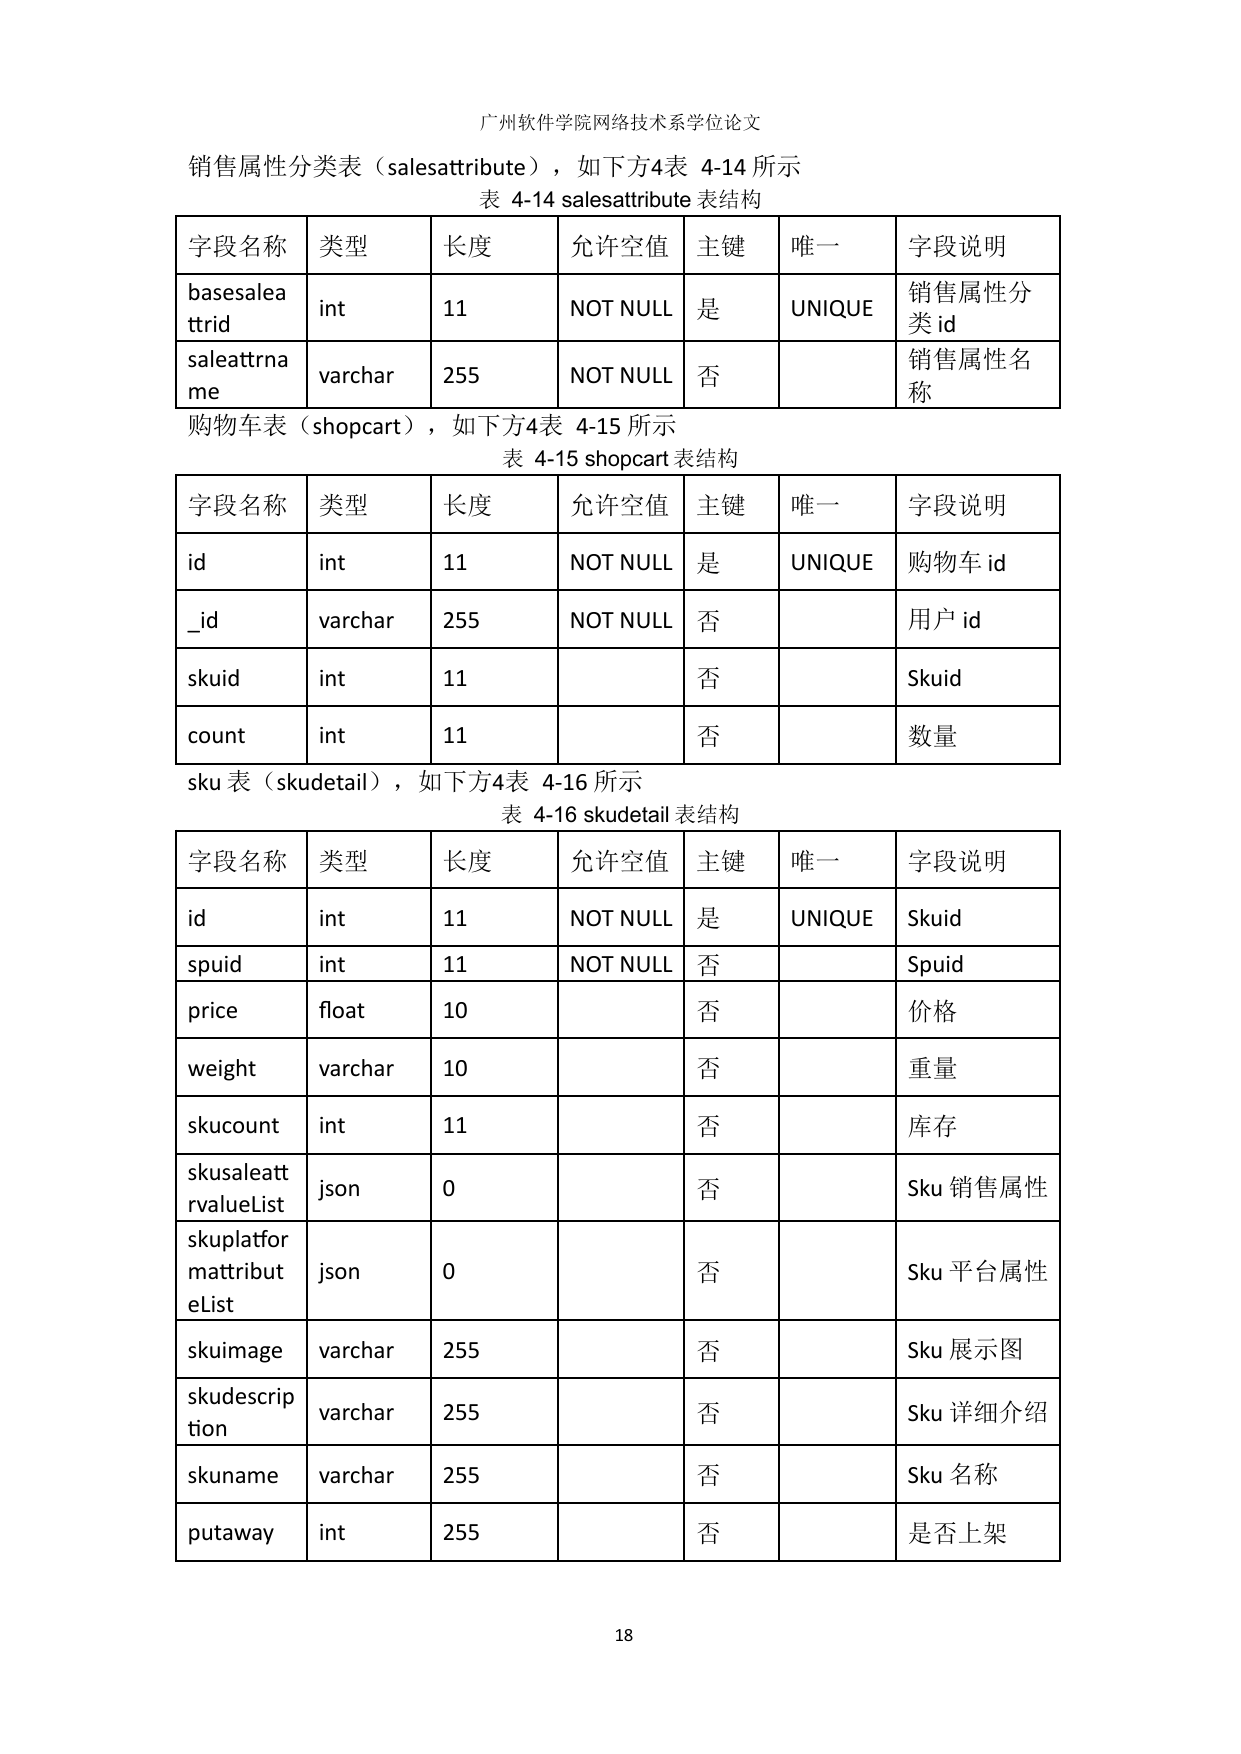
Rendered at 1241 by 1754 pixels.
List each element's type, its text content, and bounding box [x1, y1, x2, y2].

table_cell [780, 1222, 895, 1319]
table_cell int [308, 947, 430, 979]
table_cell [559, 1222, 683, 1319]
table_header 主键 [685, 217, 778, 273]
table_cell UNIQUE [780, 534, 895, 589]
table_cell 255 [432, 1321, 557, 1377]
table_cell _id [177, 591, 306, 647]
table_header 字段说明 [897, 832, 1059, 887]
table_cell id [177, 534, 306, 589]
table_cell Sku展示图 [897, 1321, 1059, 1377]
table_cell [780, 982, 895, 1037]
table_cell 用户id [897, 591, 1059, 647]
table_cell 销售属性分类id [897, 275, 1059, 340]
table_cell 11 [432, 275, 557, 340]
table_cell [559, 649, 683, 705]
table_header 字段说明 [897, 476, 1059, 532]
table_cell 是 [685, 275, 778, 340]
table_cell varchar [308, 1446, 430, 1502]
table_cell json [308, 1155, 430, 1220]
table_cell 11 [432, 947, 557, 979]
table_cell [780, 1097, 895, 1153]
table_cell 11 [432, 649, 557, 705]
table_cell [780, 1321, 895, 1377]
table_cell 数量 [897, 707, 1059, 762]
table_header 允许空值 [559, 832, 683, 887]
table_cell 0 [432, 1155, 557, 1220]
table_cell [780, 649, 895, 705]
table_cell 255 [432, 1504, 557, 1559]
table_cell Sku平台属性 [897, 1222, 1059, 1319]
table_cell 是 [685, 534, 778, 589]
table_header 字段名称 [177, 832, 306, 887]
table_header 字段说明 [897, 217, 1059, 273]
table_cell skusaleattrvalueList [177, 1155, 306, 1220]
table_cell Sku名称 [897, 1446, 1059, 1502]
table_cell 否 [685, 1504, 778, 1559]
table_cell 价格 [897, 982, 1059, 1037]
table_cell 购物车id [897, 534, 1059, 589]
table_cell NOT NULL [559, 342, 683, 407]
table_cell [780, 1379, 895, 1444]
table_header 字段名称 [177, 476, 306, 532]
table_cell [780, 342, 895, 407]
table_cell Spuid [897, 947, 1059, 979]
table_cell 库存 [897, 1097, 1059, 1153]
table_cell spuid [177, 947, 306, 979]
table_cell count [177, 707, 306, 762]
table_cell [780, 1039, 895, 1095]
text 购物车表（shopcart），如下方表 4-15所示 [187, 409, 1053, 441]
table_cell int [308, 707, 430, 762]
table_cell 重量 [897, 1039, 1059, 1095]
table_cell int [308, 275, 430, 340]
table_header 类型 [308, 217, 430, 273]
table_header 允许空值 [559, 476, 683, 532]
table_cell 11 [432, 889, 557, 945]
table_cell 否 [685, 1446, 778, 1502]
table_cell 0 [432, 1222, 557, 1319]
table_cell 否 [685, 707, 778, 762]
table_cell 否 [685, 1155, 778, 1220]
table_cell float [308, 982, 430, 1037]
table_cell skuname [177, 1446, 306, 1502]
table_cell Skuid [897, 889, 1059, 945]
table_cell [559, 1379, 683, 1444]
table_cell price [177, 982, 306, 1037]
table_cell [559, 1097, 683, 1153]
table_cell 否 [685, 1379, 778, 1444]
table_cell 11 [432, 707, 557, 762]
table_cell skucount [177, 1097, 306, 1153]
table_cell NOT NULL [559, 591, 683, 647]
table_cell 11 [432, 1097, 557, 1153]
table_cell skudescription [177, 1379, 306, 1444]
table_cell [559, 1039, 683, 1095]
table_cell varchar [308, 1039, 430, 1095]
table_cell [559, 982, 683, 1037]
table_cell UNIQUE [780, 275, 895, 340]
table_cell skuplatformattributeList [177, 1222, 306, 1319]
table_cell int [308, 889, 430, 945]
table_cell 255 [432, 591, 557, 647]
table_header 类型 [308, 832, 430, 887]
table_cell [559, 1504, 683, 1559]
table_cell [780, 707, 895, 762]
table_cell 否 [685, 947, 778, 979]
table_header 主键 [685, 476, 778, 532]
table_cell 11 [432, 534, 557, 589]
table_cell 销售属性名称 [897, 342, 1059, 407]
table_cell [780, 947, 895, 979]
table_cell NOT NULL [559, 947, 683, 979]
table_header 长度 [432, 476, 557, 532]
table_cell id [177, 889, 306, 945]
table_cell [559, 1155, 683, 1220]
table_cell varchar [308, 591, 430, 647]
table_cell varchar [308, 1321, 430, 1377]
table_cell 否 [685, 342, 778, 407]
table_cell 否 [685, 1222, 778, 1319]
table_cell skuid [177, 649, 306, 705]
table_cell int [308, 1097, 430, 1153]
table_cell saleattrname [177, 342, 306, 407]
table_header 长度 [432, 832, 557, 887]
table_cell 255 [432, 1446, 557, 1502]
table_cell Skuid [897, 649, 1059, 705]
table_cell 是 [685, 889, 778, 945]
table_cell int [308, 534, 430, 589]
table_cell 否 [685, 649, 778, 705]
table_cell [780, 1446, 895, 1502]
table_cell 否 [685, 982, 778, 1037]
table_cell skuimage [177, 1321, 306, 1377]
table_header 允许空值 [559, 217, 683, 273]
table_cell [559, 707, 683, 762]
table_cell 是否上架 [897, 1504, 1059, 1559]
text 表 4-16 skudetail表结构 [187, 797, 1053, 829]
table_header 字段名称 [177, 217, 306, 273]
table_cell json [308, 1222, 430, 1319]
table_header 类型 [308, 476, 430, 532]
table_header 主键 [685, 832, 778, 887]
table_cell 10 [432, 1039, 557, 1095]
table_cell 255 [432, 342, 557, 407]
table_cell Sku详细介绍 [897, 1379, 1059, 1444]
table_cell int [308, 1504, 430, 1559]
table_cell int [308, 649, 430, 705]
table_cell 10 [432, 982, 557, 1037]
table_cell UNIQUE [780, 889, 895, 945]
table_cell NOT NULL [559, 889, 683, 945]
table_cell [780, 591, 895, 647]
table_cell 255 [432, 1379, 557, 1444]
table_cell [559, 1321, 683, 1377]
text 表 4-15 shopcart表结构 [187, 441, 1053, 474]
table_cell varchar [308, 342, 430, 407]
text 表 4-14 salesattribute表结构 [187, 182, 1053, 215]
table_cell NOT NULL [559, 275, 683, 340]
table_header 唯一 [780, 217, 895, 273]
table_cell varchar [308, 1379, 430, 1444]
table_cell basesaleattrid [177, 275, 306, 340]
text sku表（skudetail），如下方表 4-16所示 [187, 765, 1053, 797]
table_cell [780, 1155, 895, 1220]
text 销售属性分类表（salesattribute），如下方表 4-14所示 [187, 150, 1053, 182]
table_cell 否 [685, 591, 778, 647]
table_cell [780, 1504, 895, 1559]
table_cell 否 [685, 1097, 778, 1153]
table_cell 否 [685, 1039, 778, 1095]
table_cell Sku销售属性 [897, 1155, 1059, 1220]
table_cell [559, 1446, 683, 1502]
table_cell putaway [177, 1504, 306, 1559]
table_header 长度 [432, 217, 557, 273]
table_cell weight [177, 1039, 306, 1095]
table_cell NOT NULL [559, 534, 683, 589]
table_header 唯一 [780, 476, 895, 532]
table_cell 否 [685, 1321, 778, 1377]
table_header 唯一 [780, 832, 895, 887]
